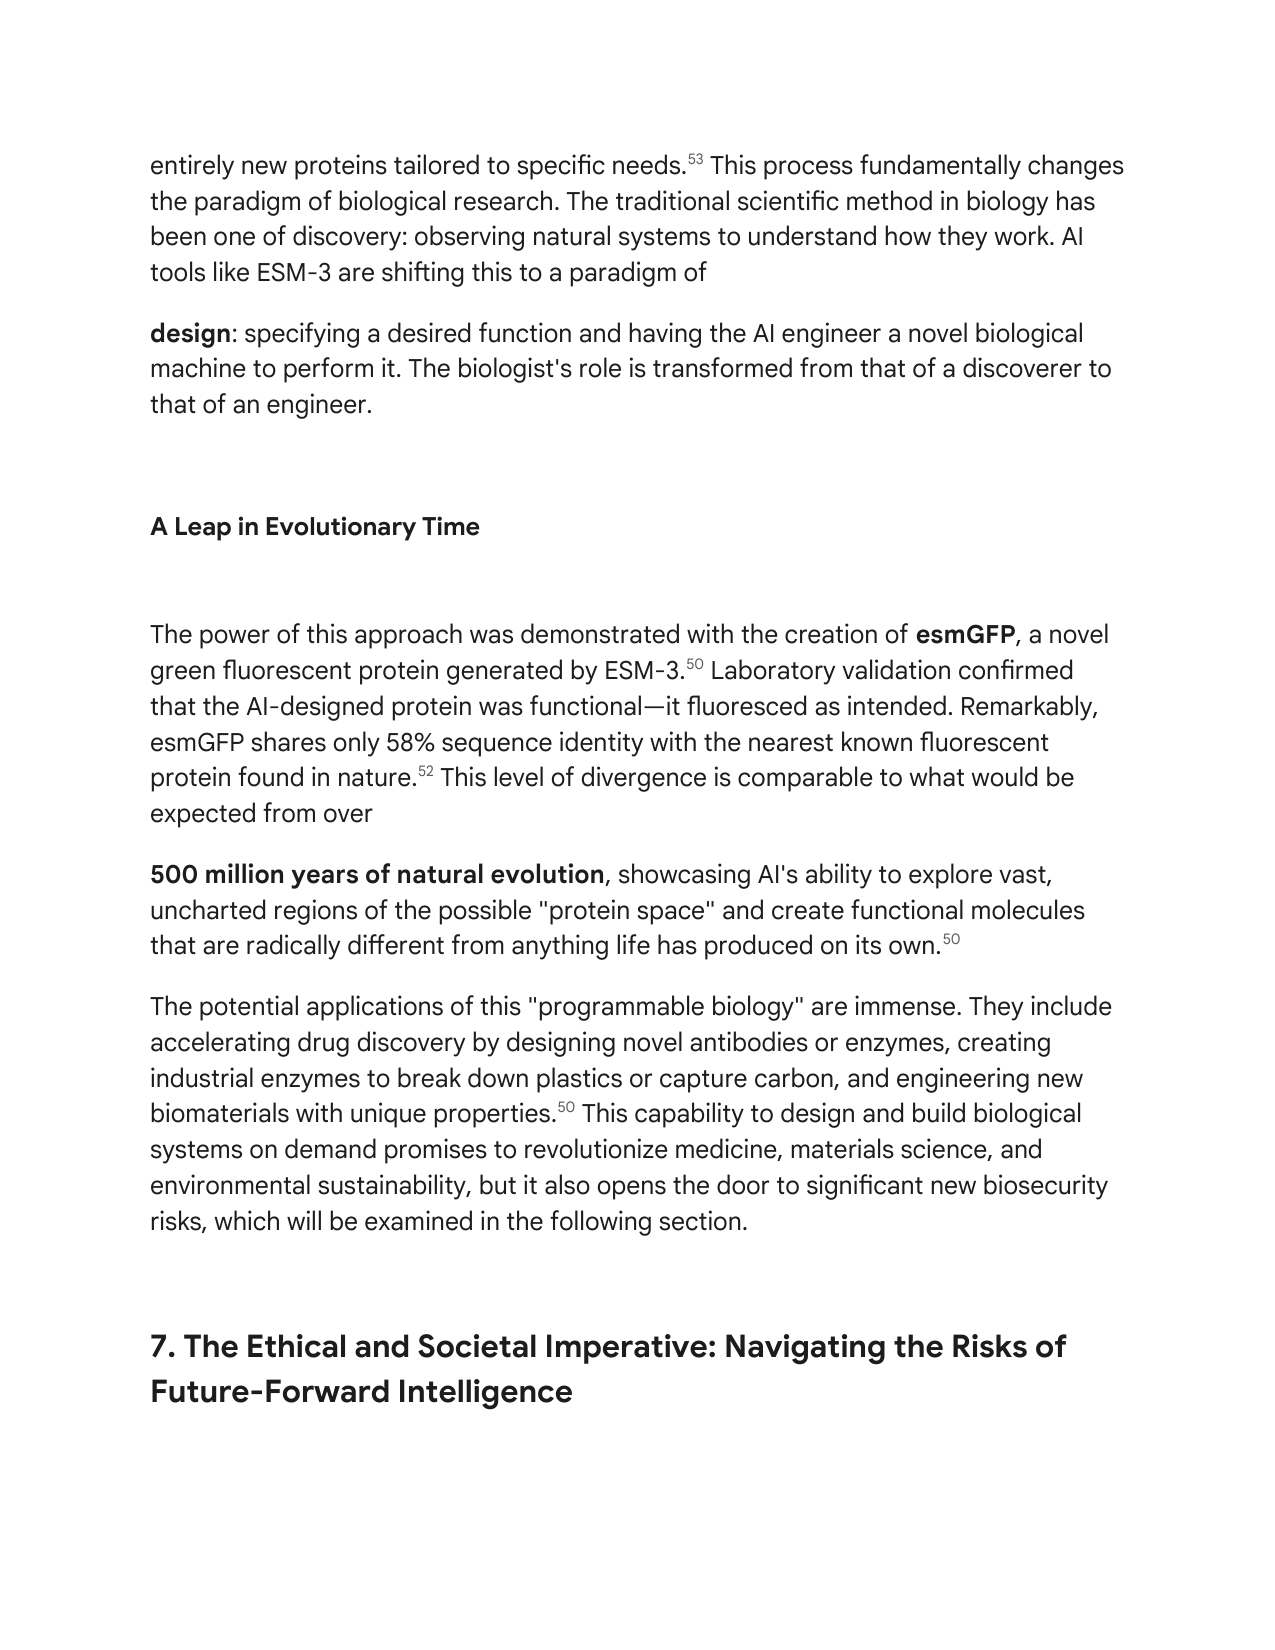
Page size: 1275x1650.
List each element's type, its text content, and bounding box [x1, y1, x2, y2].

text The power of this approach was demonstrated with the creation of esmGFP, a novel green fluorescent protein generated by ESM-3.50 Laboratory validation confirmed that the AI-designed protein was functional—it fluoresced as intended. Remarkably, esmGFP shares only 58% sequence identity with the nearest known fluorescent protein found in nature.52 This level of divergence is comparable to what would be expected from over [150, 620, 1125, 830]
subtitle A Leap in Evolutionary Time [150, 511, 1125, 542]
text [150, 150, 1125, 288]
text The potential applications of this "programmable biology" are immense. They include accelerating drug discovery by designing novel antibodies or enzymes, creating industrial enzymes to break down plastics or capture carbon, and engineering new biomaterials with unique properties.50 This capability to design and build biological systems on demand promises to revolutionize medicine, materials science, and environmental sustainability, but it also opens the door to significant new biosecurity risks, which will be examined in the following section. [150, 991, 1125, 1237]
subtitle 7. The Ethical and Societal Imperative: Navigating the Risks of Future-Forward Intelligence [150, 1327, 1125, 1411]
text 500 million years of natural evolution, showcasing AI's ability to explore vast, uncharted regions of the possible "protein space" and create functional molecules that are radically different from anything life has produced on its own.50 [150, 859, 1125, 962]
text design: specifying a desired function and having the AI engineer a novel biological machine to perform it. The biologist's role is transformed from that of a discoverer to that of an engineer. [150, 318, 1125, 421]
